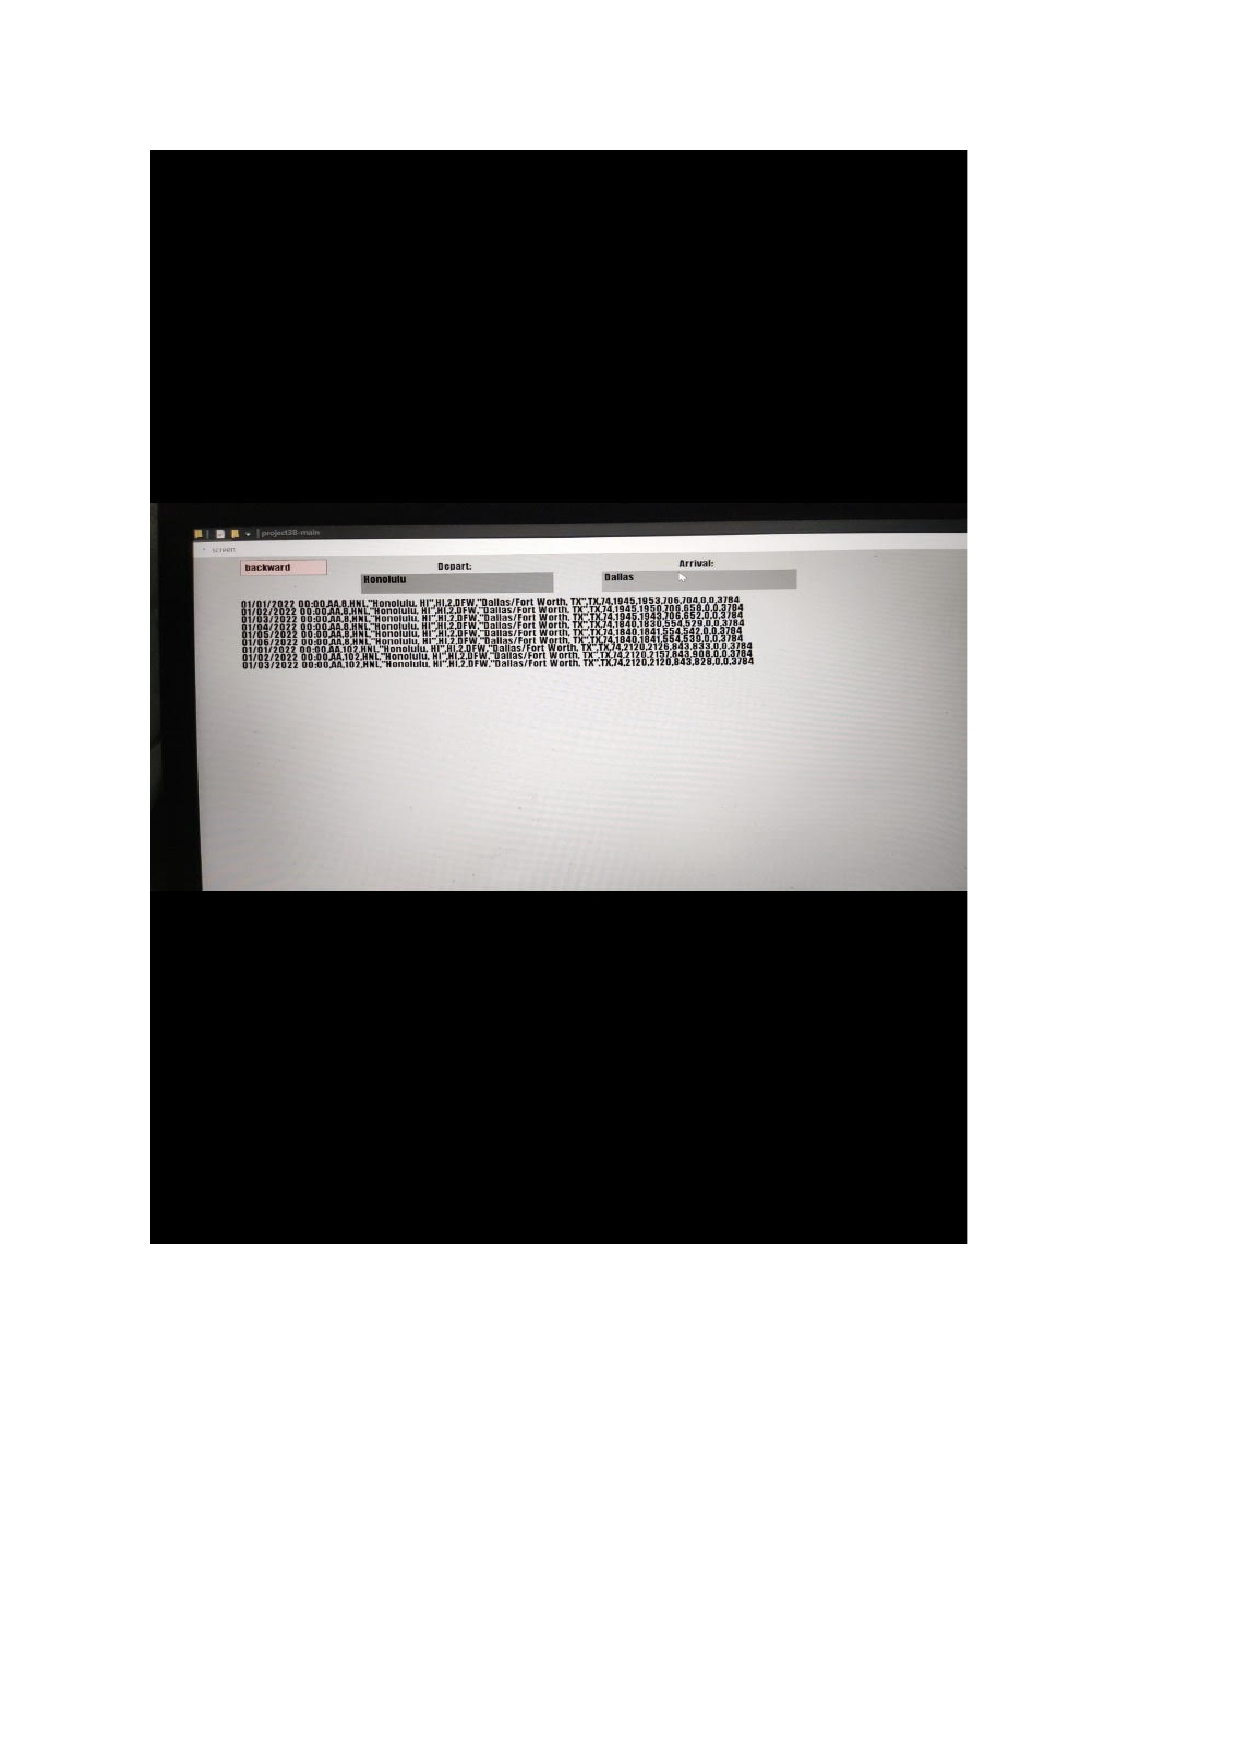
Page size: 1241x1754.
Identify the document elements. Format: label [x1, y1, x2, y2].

picture [150, 150, 968, 1244]
